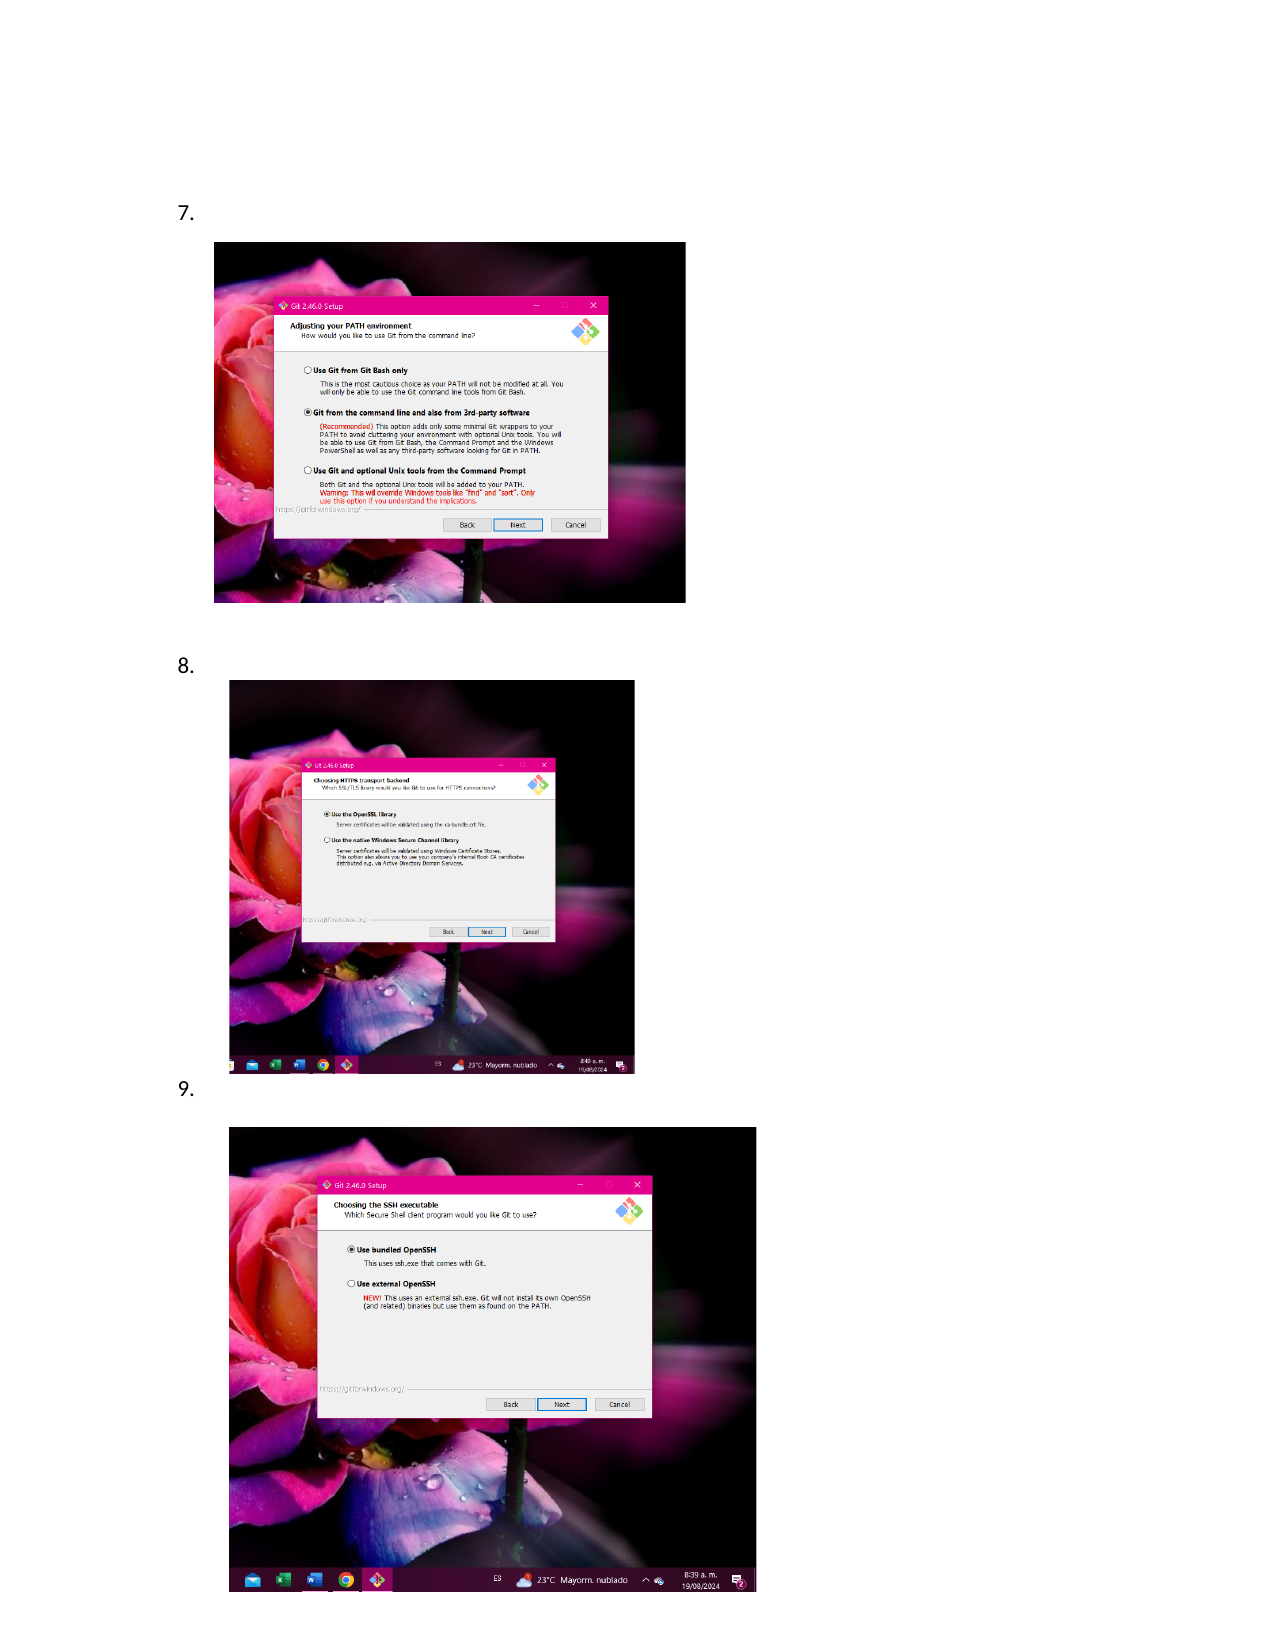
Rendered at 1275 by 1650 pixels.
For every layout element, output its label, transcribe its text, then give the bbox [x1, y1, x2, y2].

text 8. [177, 651, 1098, 679]
text 7. [177, 198, 1098, 226]
picture [229, 680, 635, 1074]
picture [214, 242, 686, 603]
text 9. [177, 1074, 1098, 1102]
picture [229, 1127, 757, 1592]
